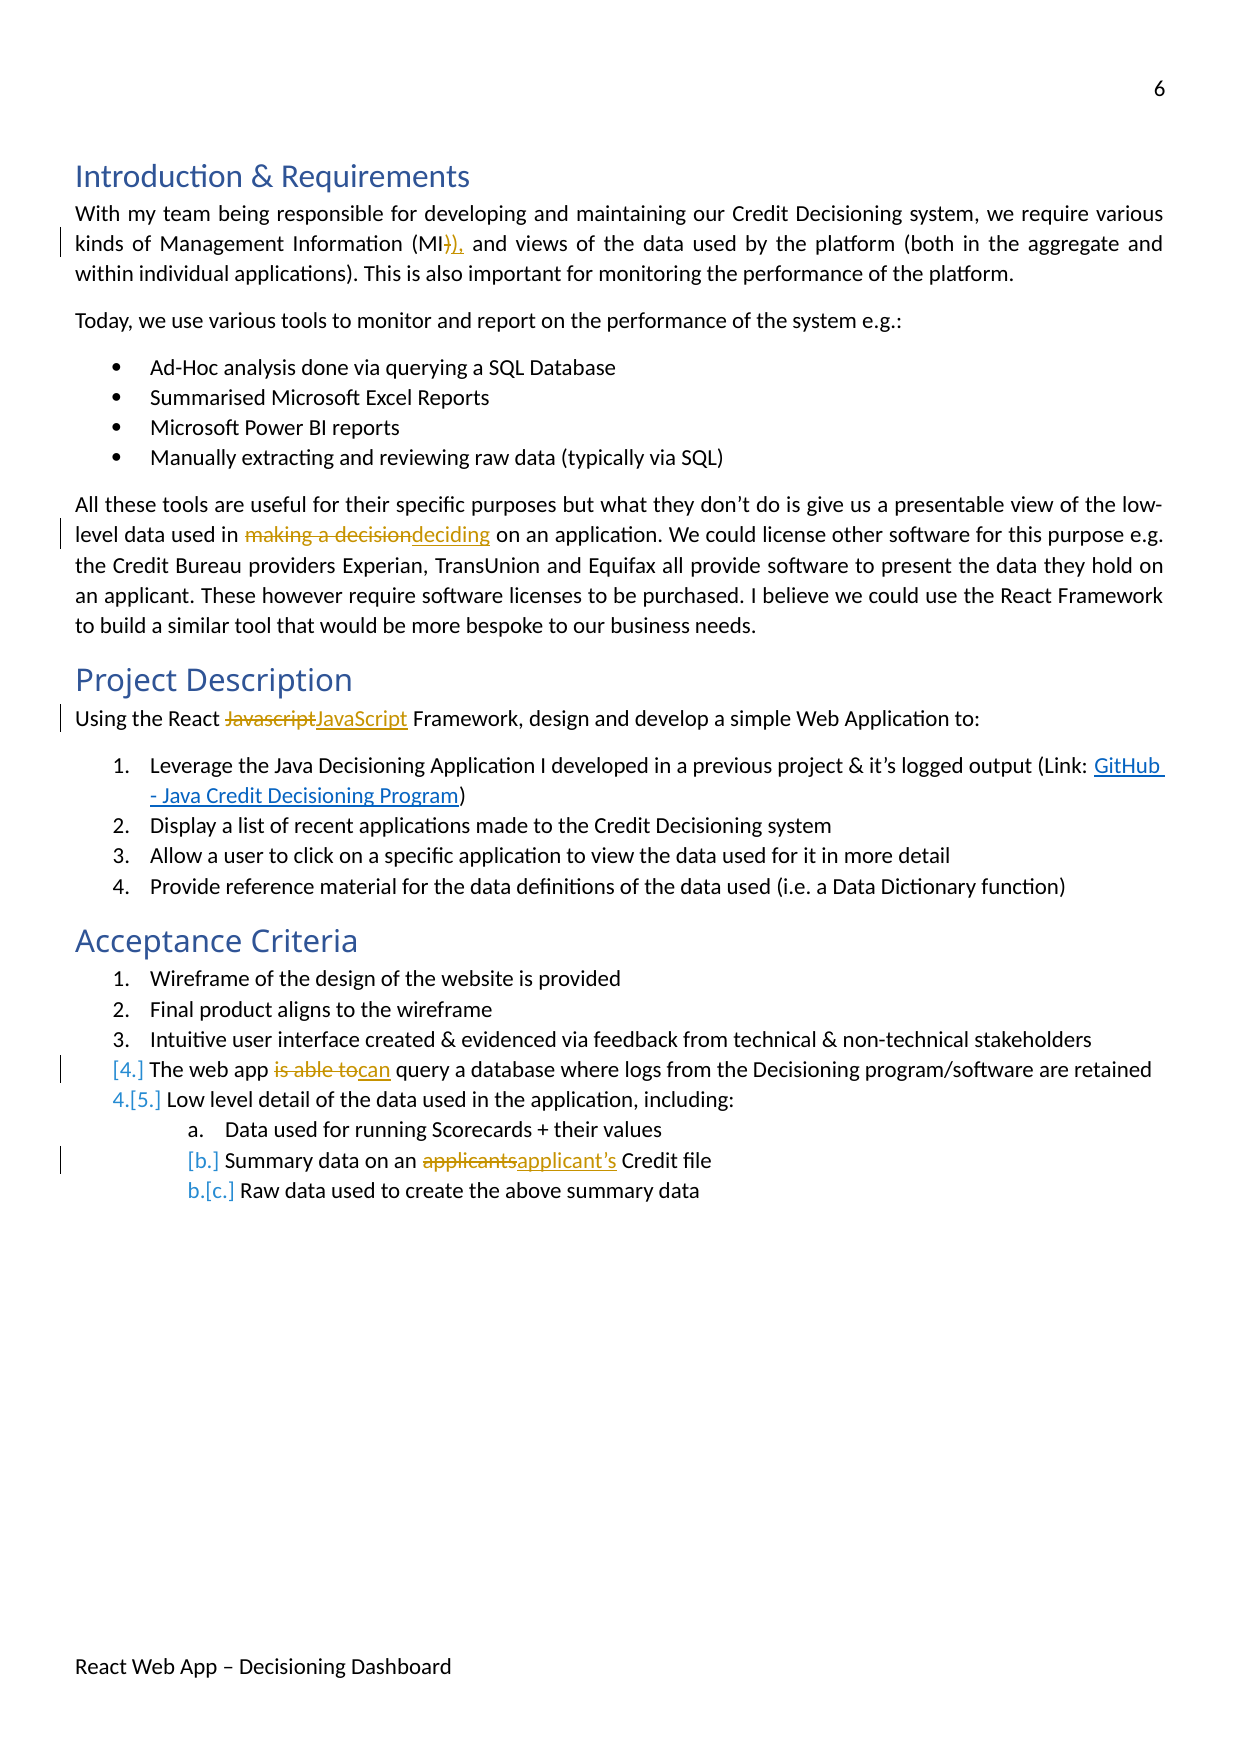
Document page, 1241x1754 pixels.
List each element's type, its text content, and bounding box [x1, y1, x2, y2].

list Low level detail of the data used in the application, including: [112, 1085, 1165, 1113]
list Provide reference material for the data definitions of the data used (i.e. a Data Dictionary function) [112, 872, 1165, 900]
text Today, we use various tools to monitor and report on the performance of the system e.g.: [75, 306, 1165, 334]
text All these tools are useful for their specific purposes but what they don’t do is give us a presentable view of the low-level data used in on an application. We could license other software for this purpose e.g. the Credit Bureau providers Experian, TransUnion and Equifax all provide software to present the data they hold on an applicant. These however require software licenses to be purchased. I believe we could use the React Framework to build a similar tool that would be more bespoke to our business needs. [75, 490, 1165, 639]
text Using the React Framework, design and develop a simple Web Application to: [75, 704, 1165, 732]
text With my team being responsible for developing and maintaining our Credit Decisioning system, we require various kinds of Management Information (MI and views of the data used by the platform (both in the aggregate and within individual applications). This is also important for monitoring the performance of the platform. [75, 199, 1165, 287]
list Intuitive user interface created & evidenced via feedback from technical & non-technical stakeholders [112, 1025, 1165, 1053]
list Allow a user to click on a specific application to view the data used for it in more detail [112, 842, 1165, 869]
subtitle Project Description [75, 658, 1165, 701]
subtitle Acceptance Criteria [75, 919, 1165, 961]
list Ad-Hoc analysis done via querying a SQL Database [112, 353, 1165, 381]
subtitle Introduction & Requirements [75, 155, 1165, 196]
list Summarised Microsoft Excel Reports [112, 383, 1165, 411]
list Display a list of recent applications made to the Credit Decisioning system [112, 811, 1165, 839]
list Leverage the Java Decisioning Application I developed in a previous project & it’s logged output (Link: GitHub - Java Credit Decisioning Program) [112, 751, 1165, 809]
list Microsoft Power BI reports [112, 413, 1165, 441]
list The web app query a database where logs from the Decisioning program/software are retained [112, 1055, 1165, 1083]
list Raw data used to create the above summary data [187, 1176, 1165, 1204]
list Manually extracting and reviewing raw data (typically via SQL) [112, 443, 1165, 472]
list Data used for running Scorecards + their values [187, 1116, 1165, 1144]
list Wireframe of the design of the website is provided [112, 964, 1165, 993]
list Summary data on an Credit file [187, 1146, 1165, 1174]
list Final product aligns to the wireframe [112, 995, 1165, 1023]
